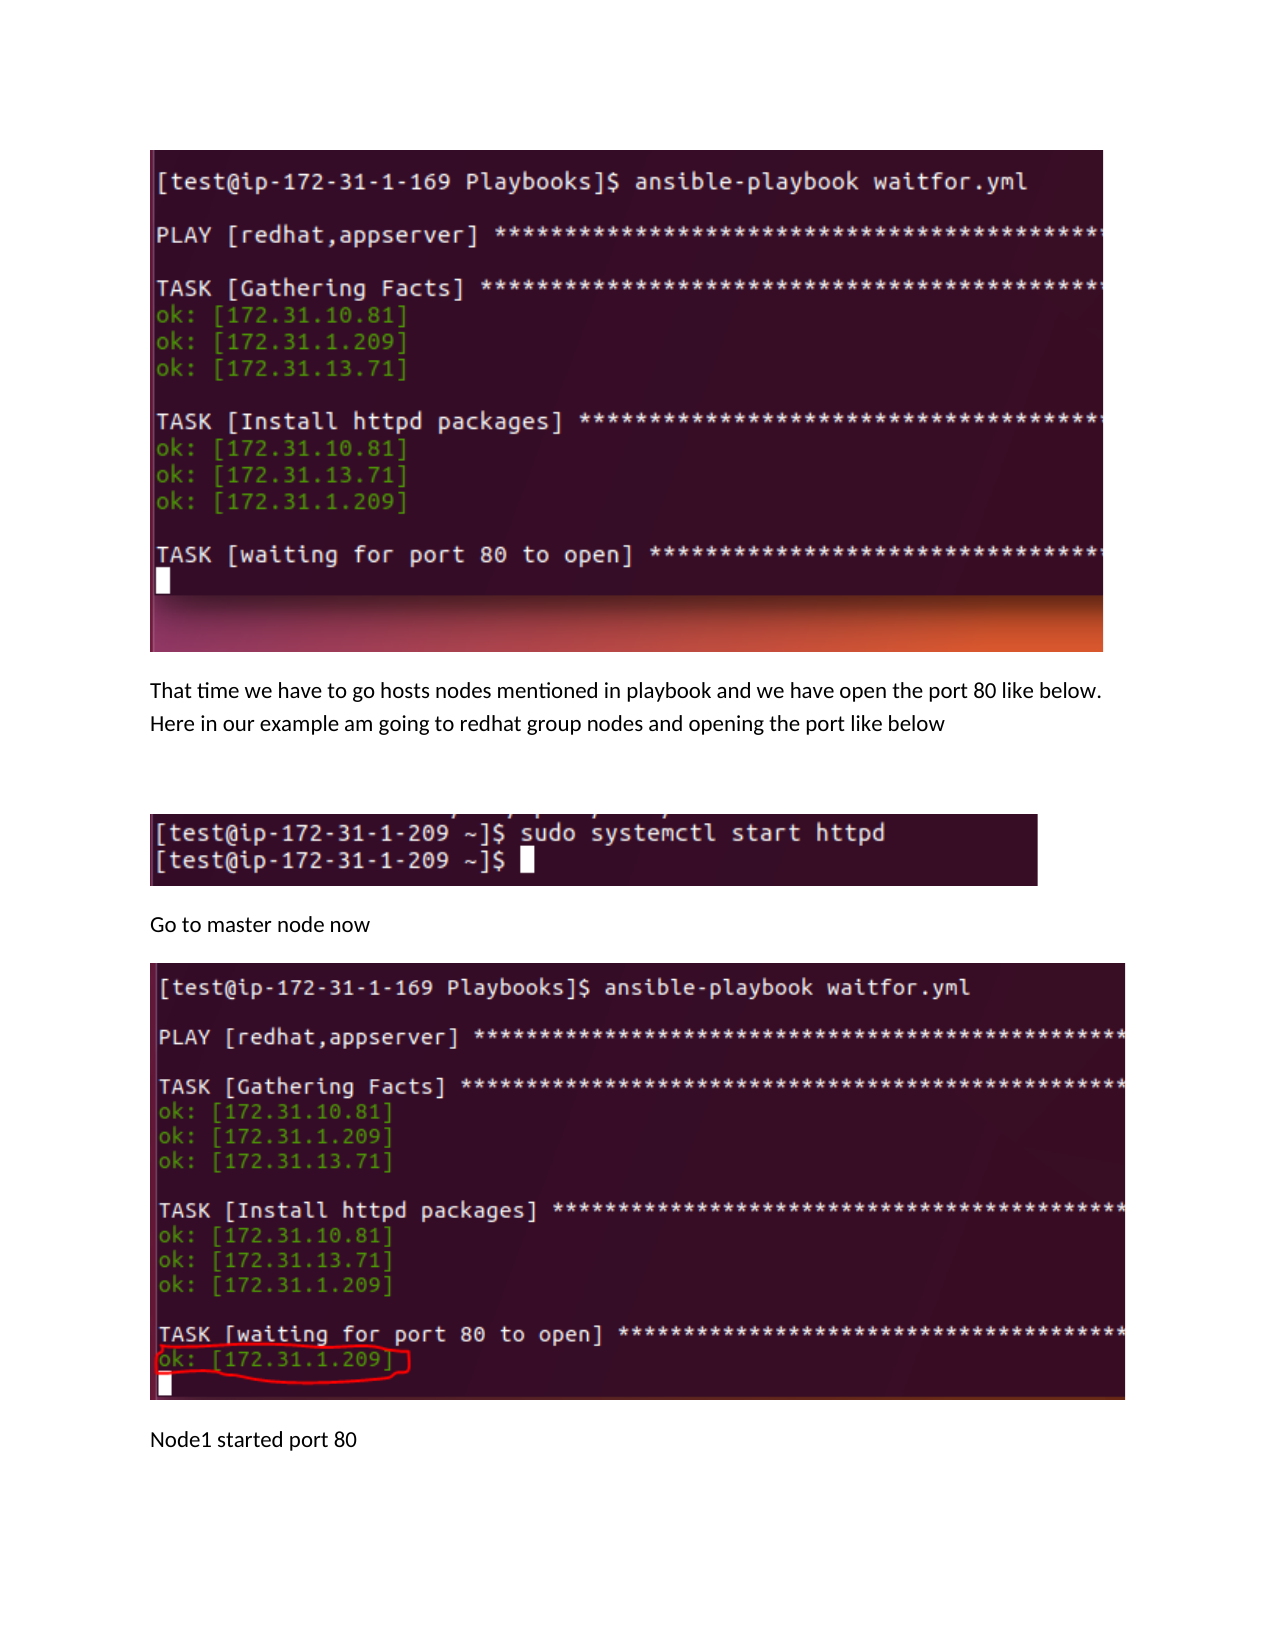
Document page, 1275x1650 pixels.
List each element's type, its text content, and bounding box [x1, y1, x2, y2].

picture [150, 150, 1104, 652]
picture [150, 963, 1125, 1400]
text Go to master node now [150, 910, 1125, 938]
text Node1 started port 80 [150, 1425, 1125, 1453]
picture [150, 814, 1038, 886]
text That time we have to go hosts nodes mentioned in playbook and we have open the port 80 like below. Here in our example am going to redhat group nodes and opening the port like below [150, 677, 1125, 737]
